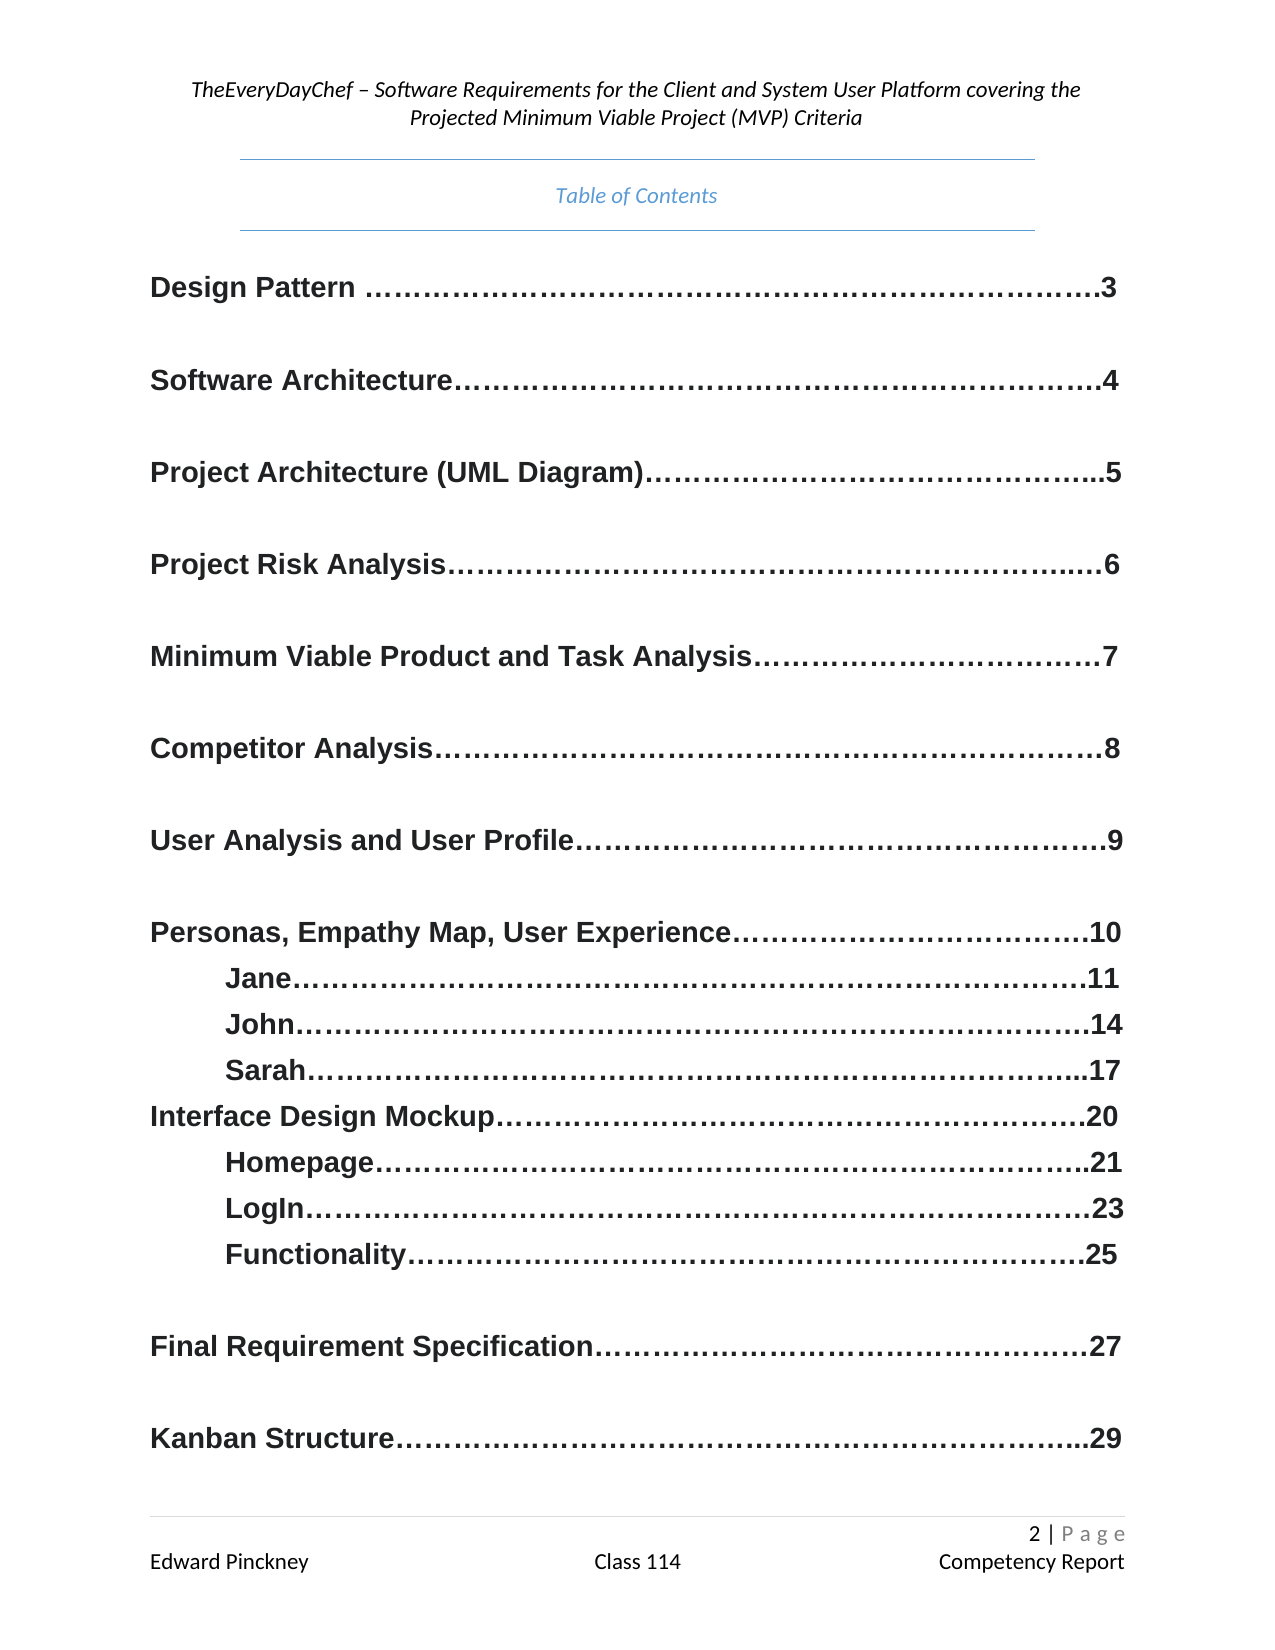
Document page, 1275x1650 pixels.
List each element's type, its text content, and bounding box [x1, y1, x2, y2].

text Homepage………………………………………………………………..21 [150, 1145, 1125, 1179]
text LogIn………………………………………………………………………23 [150, 1191, 1125, 1225]
text Personas, Empathy Map, User Experience……………………………….10 [150, 915, 1125, 949]
text User Analysis and User Profile……………………………………………….9 [150, 823, 1125, 857]
text Jane……………………………………………………………………….11 [150, 961, 1125, 995]
text Competitor Analysis……………………………………………………………8 [150, 731, 1125, 764]
text Table of Contents [240, 160, 1035, 230]
text Functionality…………………………………………………………….25 [150, 1237, 1125, 1271]
text Sarah……………………………………………………………………...17 [150, 1053, 1125, 1087]
text Project Architecture (UML Diagram)………………………………………...5 [150, 455, 1125, 488]
text Kanban Structure……………………………………………………………...29 [150, 1422, 1125, 1455]
text Minimum Viable Product and Task Analysis………………………………7 [150, 639, 1125, 672]
text Software Architecture………………………………………………………….4 [150, 363, 1125, 396]
text Interface Design Mockup…………………………………………………….20 [150, 1099, 1125, 1133]
text John……………………………………………………………………….14 [150, 1007, 1125, 1041]
text Design Pattern ………………………………………………………………….3 [150, 271, 1125, 304]
text Final Requirement Specification……………………………………………27 [150, 1329, 1125, 1363]
text Project Risk Analysis………………………………………………………..…6 [150, 547, 1125, 580]
